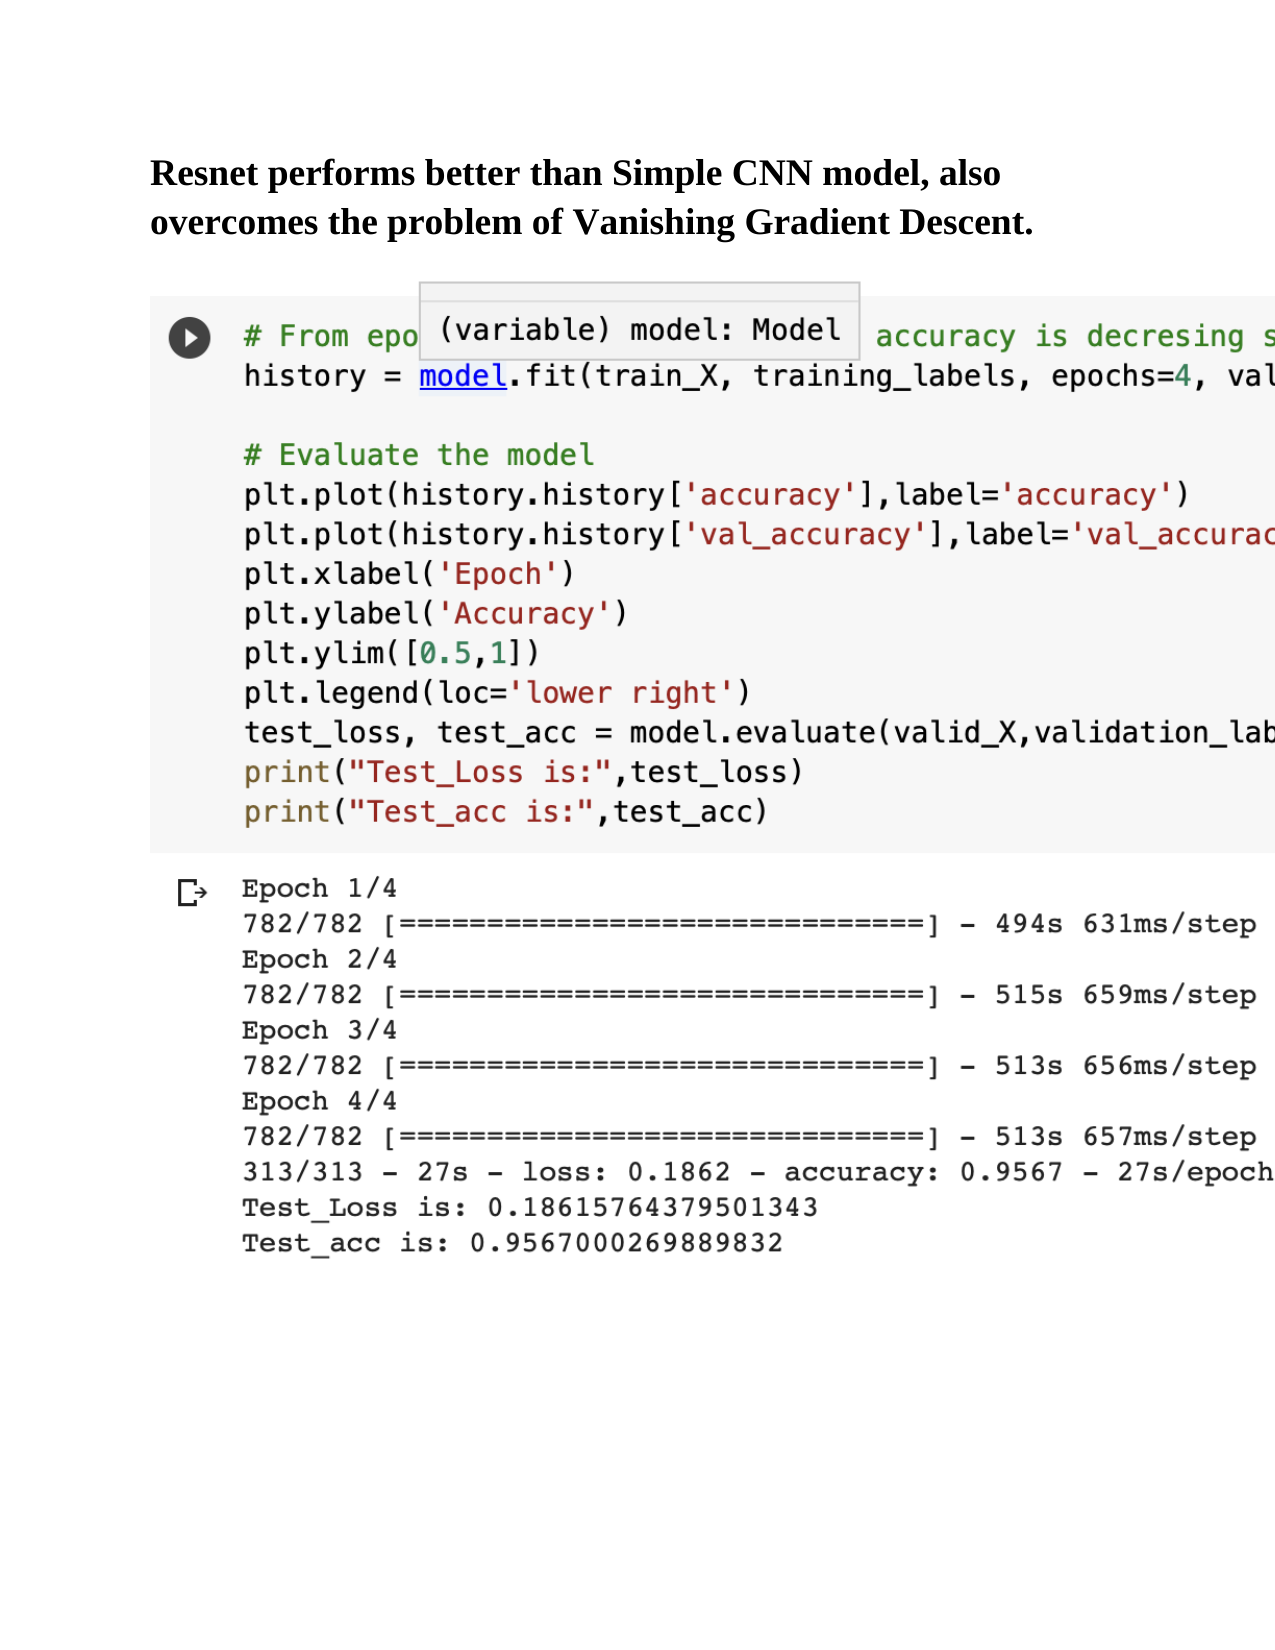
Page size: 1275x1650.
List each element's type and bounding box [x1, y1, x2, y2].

text [150, 150, 1125, 243]
picture [150, 270, 1275, 1266]
